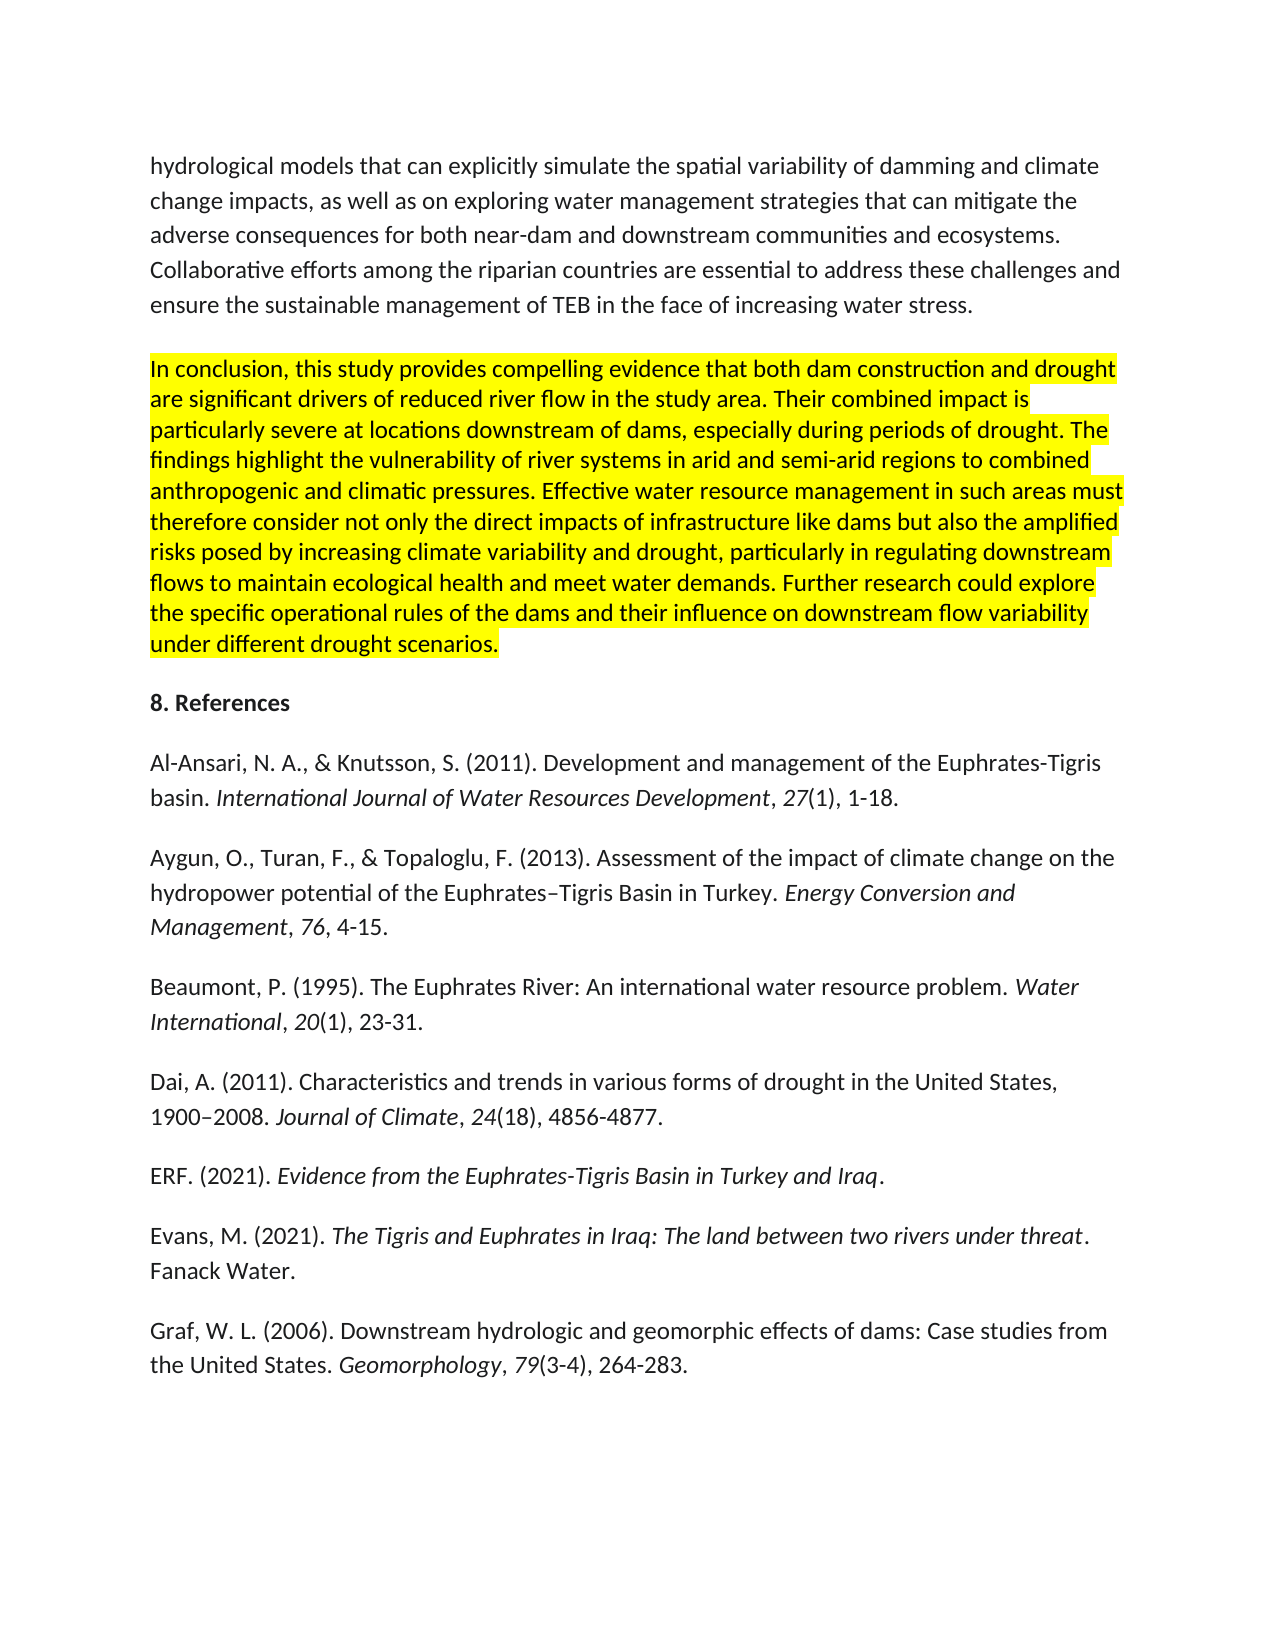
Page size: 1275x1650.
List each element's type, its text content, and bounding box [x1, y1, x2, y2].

text Dai, A. (2011). Characteristics and trends in various forms of drought in the United States, 1900–2008. Journal of Climate, 24(18), 4856-4877. [150, 1066, 1125, 1131]
text Beaumont, P. (1995). The Euphrates River: An international water resource problem. Water International, 20(1), 23-31. [150, 971, 1125, 1037]
text Aygun, O., Turan, F., & Topaloglu, F. (2013). Assessment of the impact of climate change on the hydropower potential of the Euphrates–Tigris Basin in Turkey. Energy Conversion and Management, 76, 4-15. [150, 842, 1125, 942]
text Graf, W. L. (2006). Downstream hydrologic and geomorphic effects of dams: Case studies from the United States. Geomorphology, 79(3-4), 264-283. [150, 1315, 1125, 1380]
text ERF. (2021). Evidence from the Euphrates-Tigris Basin in Turkey and Iraq. [150, 1160, 1125, 1191]
text In conclusion, this study provides compelling evidence that both dam construction and drought are significant drivers of reduced river flow in the study area. Their combined impact is particularly severe at locations downstream of dams, especially during periods of drought. The findings highlight the vulnerability of river systems in arid and semi-arid regions to combined anthropogenic and climatic pressures. Effective water resource management in such areas must therefore consider not only the direct impacts of infrastructure like dams but also the amplified risks posed by increasing climate variability and drought, particularly in regulating downstream flows to maintain ecological health and meet water demands. Further research could explore the specific operational rules of the dams and their influence on downstream flow variability under different drought scenarios. [499, 353, 1125, 658]
text Evans, M. (2021). The Tigris and Euphrates in Iraq: The land between two rivers under threat. Fanack Water. [150, 1220, 1125, 1286]
text Al-Ansari, N. A., & Knutsson, S. (2011). Development and management of the Euphrates-Tigris basin. International Journal of Water Resources Development, 27(1), 1-18. [150, 747, 1125, 813]
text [150, 150, 1125, 320]
text 8. References [150, 687, 1125, 718]
